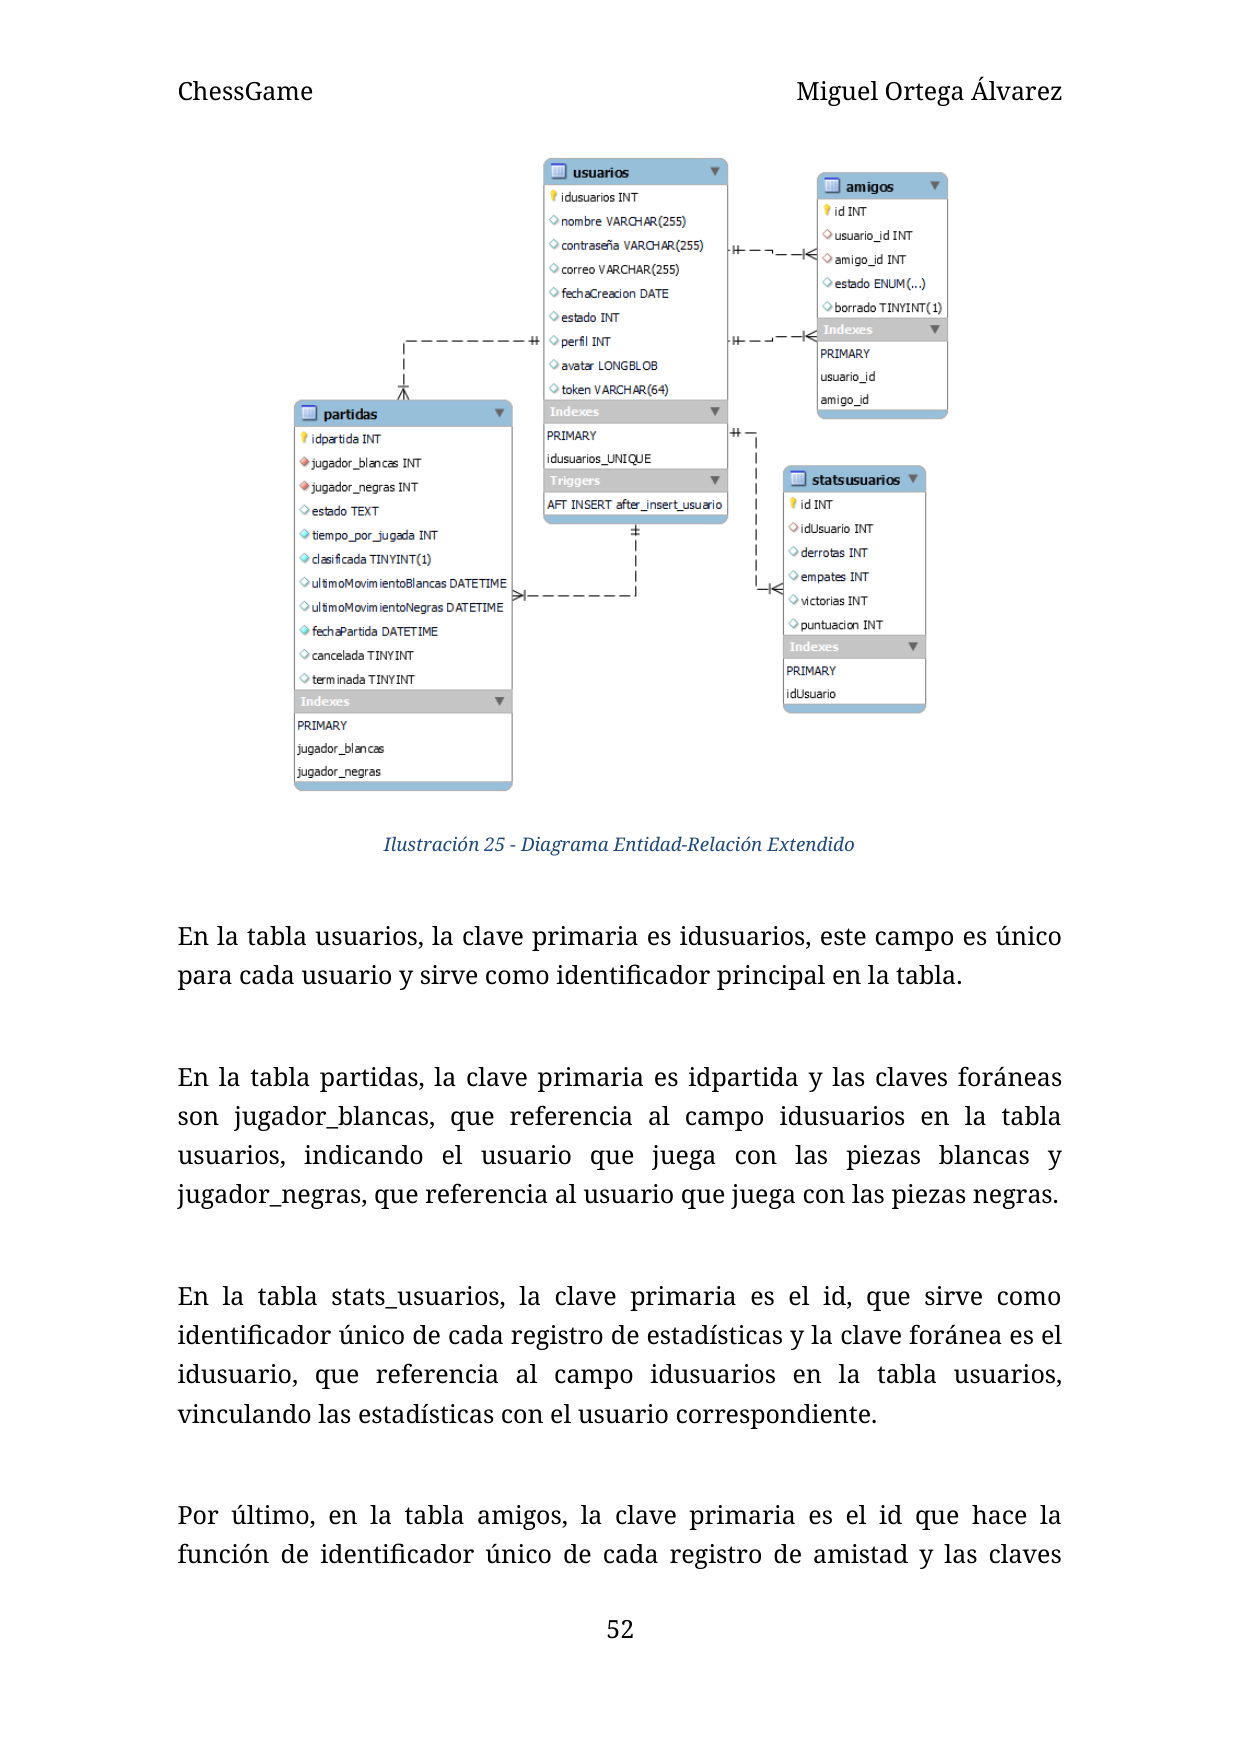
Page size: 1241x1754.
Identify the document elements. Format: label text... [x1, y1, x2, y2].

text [177, 1498, 1063, 1571]
text En la tabla partidas, la clave primaria es idpartida y las claves foráneas son jugador_blancas, que referencia al campo idusuarios en la tabla usuarios, indicando el usuario que juega con las piezas blancas y jugador_negras, que referencia al usuario que juega con las piezas negras. [177, 1060, 1063, 1211]
picture [283, 147, 958, 801]
text Ilustración 25 - Diagrama Entidad-Relación Extendido [177, 831, 1063, 856]
text En la tabla usuarios, la clave primaria es idusuarios, este campo es único para cada usuario y sirve como identificador principal en la tabla. [177, 919, 1063, 992]
text En la tabla stats_usuarios, la clave primaria es el id, que sirve como identificador único de cada registro de estadísticas y la clave foránea es el idusuario, que referencia al campo idusuarios en la tabla usuarios, vinculando las estadísticas con el usuario correspondiente. [177, 1279, 1063, 1430]
